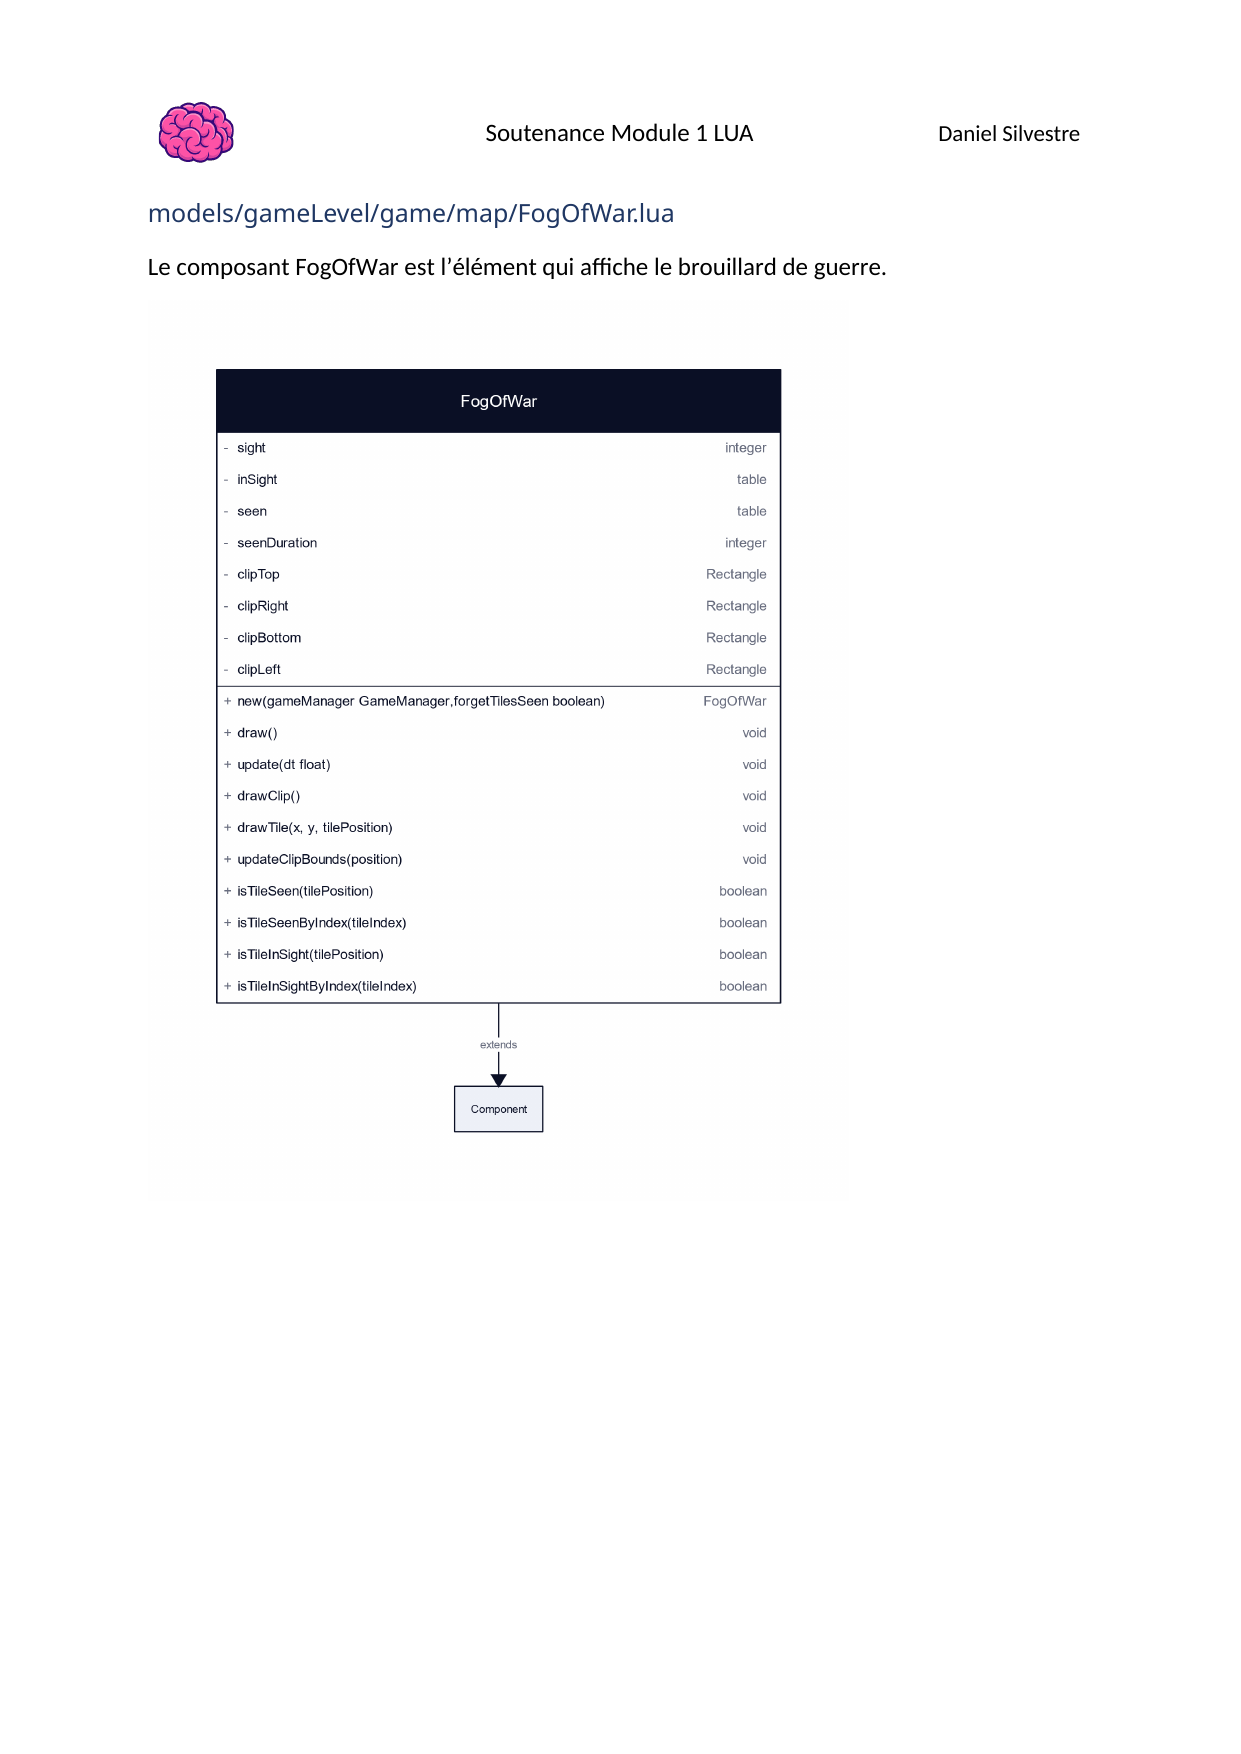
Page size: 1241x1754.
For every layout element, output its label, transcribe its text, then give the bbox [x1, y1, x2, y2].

picture [158, 101, 234, 164]
subtitle models/gameLevel/game/map/FogOfWar.lua [148, 196, 1093, 230]
picture [147, 300, 850, 1201]
text Le composant FogOfWar est l’élément qui affiche le brouillard de guerre. [148, 251, 1093, 282]
